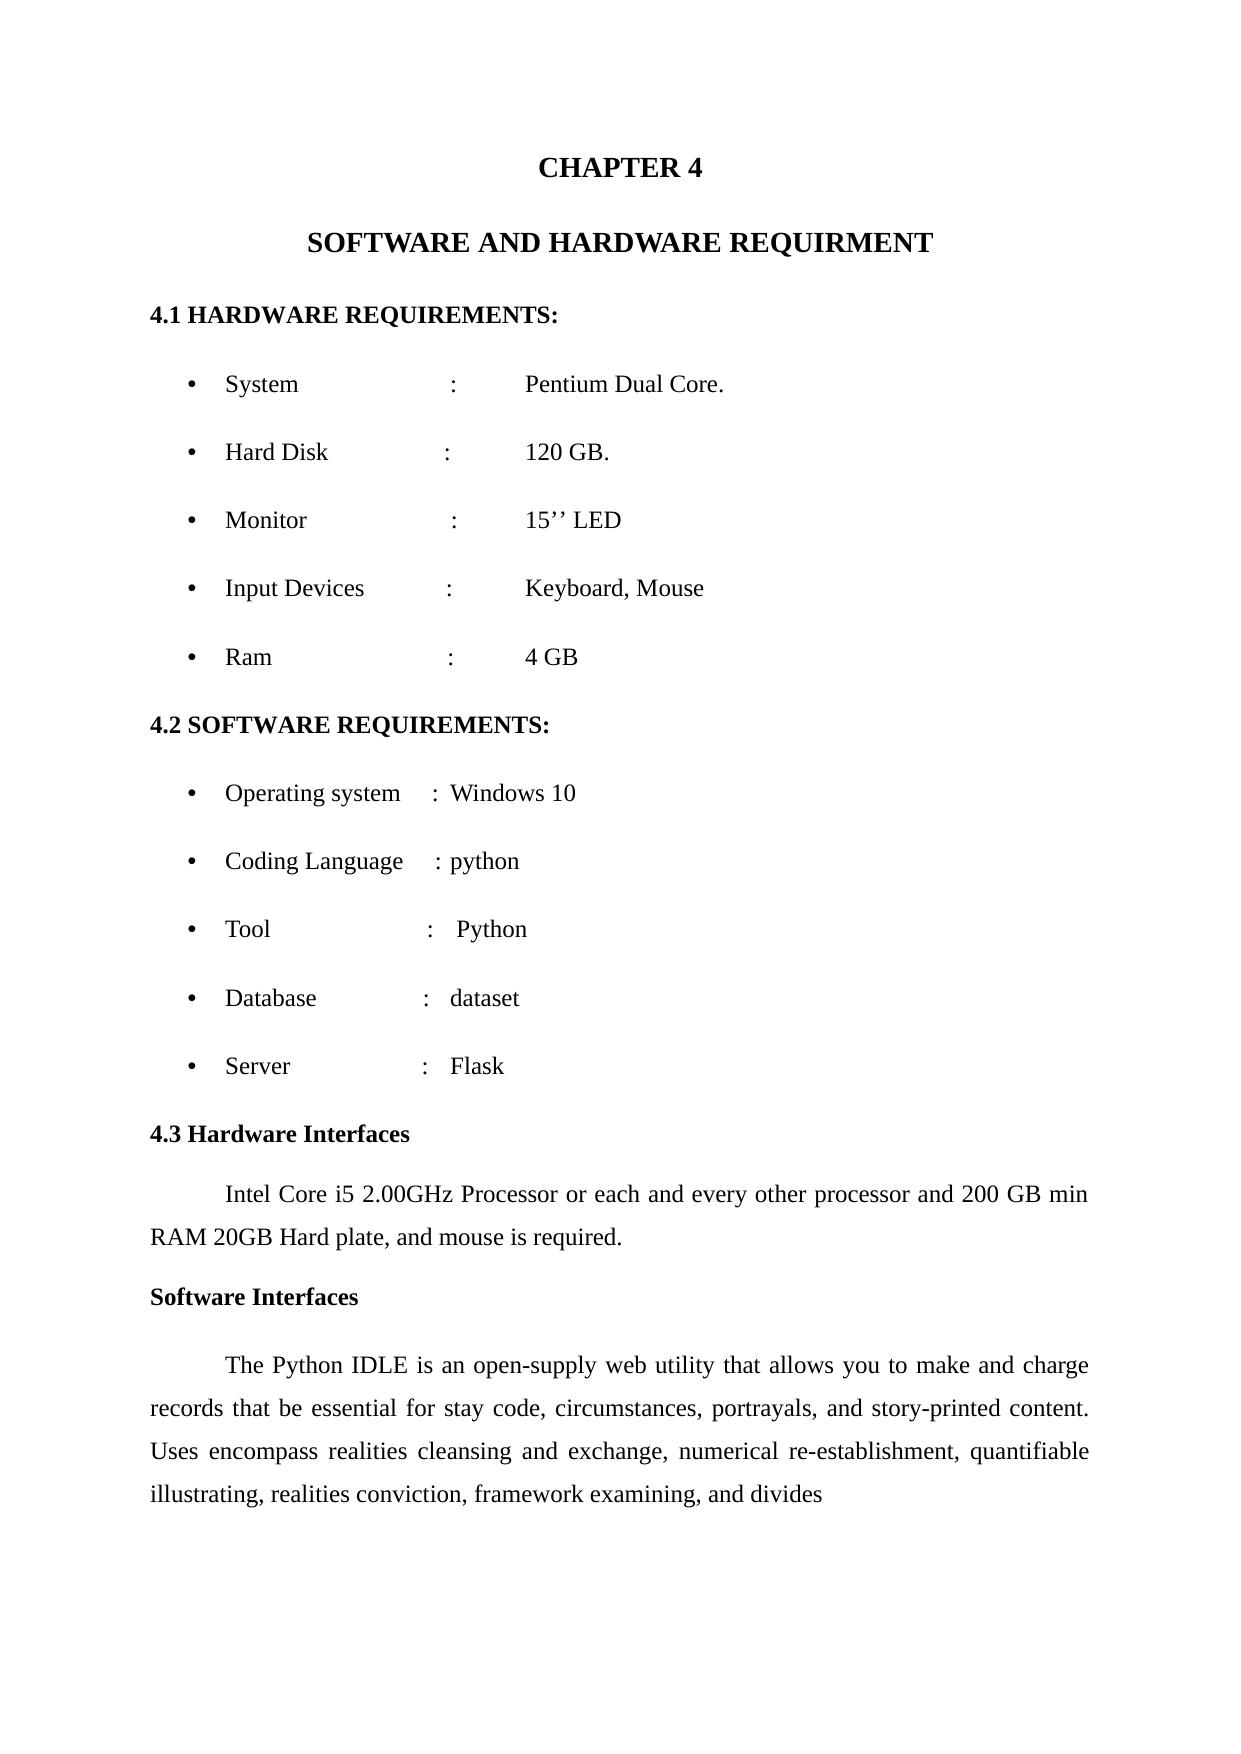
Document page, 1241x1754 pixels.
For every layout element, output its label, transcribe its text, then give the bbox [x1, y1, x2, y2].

list Hard Disk : 120 GB. [187, 437, 1090, 466]
list Operating system : Windows 10 [187, 778, 1090, 807]
list Database : dataset [187, 983, 1090, 1012]
text 4.3 Hardware Interfaces [150, 1119, 1090, 1148]
list Server : Flask [187, 1051, 1090, 1080]
list Coding Language : python [187, 846, 1090, 875]
text 4.2 SOFTWARE REQUIREMENTS: [150, 710, 1090, 739]
text SOFTWARE AND HARDWARE REQUIRMENT [177, 225, 1063, 259]
text The Python IDLE is an open-supply web utility that allows you to make and charge records that be essential for stay code, circumstances, portrayals, and story-printed content. Uses encompass realities cleansing and exchange, numerical re-establishment, quantifiable illustrating, realities conviction, framework examining, and divides [150, 1350, 1090, 1508]
list Ram : 4 GB [187, 642, 1090, 671]
subtitle CHAPTER 4 [150, 150, 1090, 183]
text Software Interfaces [150, 1282, 1090, 1311]
list Input Devices : Keyboard, Mouse [187, 573, 1090, 602]
text 4.1 HARDWARE REQUIREMENTS: [150, 301, 1090, 329]
list System : Pentium Dual Core. [187, 369, 1090, 398]
list Monitor : 15’’ LED [187, 505, 1090, 534]
text Intel Core i5 2.00GHz Processor or each and every other processor and 200 GB min RAM 20GB Hard plate, and mouse is required. [150, 1179, 1090, 1251]
list Tool : Python [187, 914, 1090, 943]
